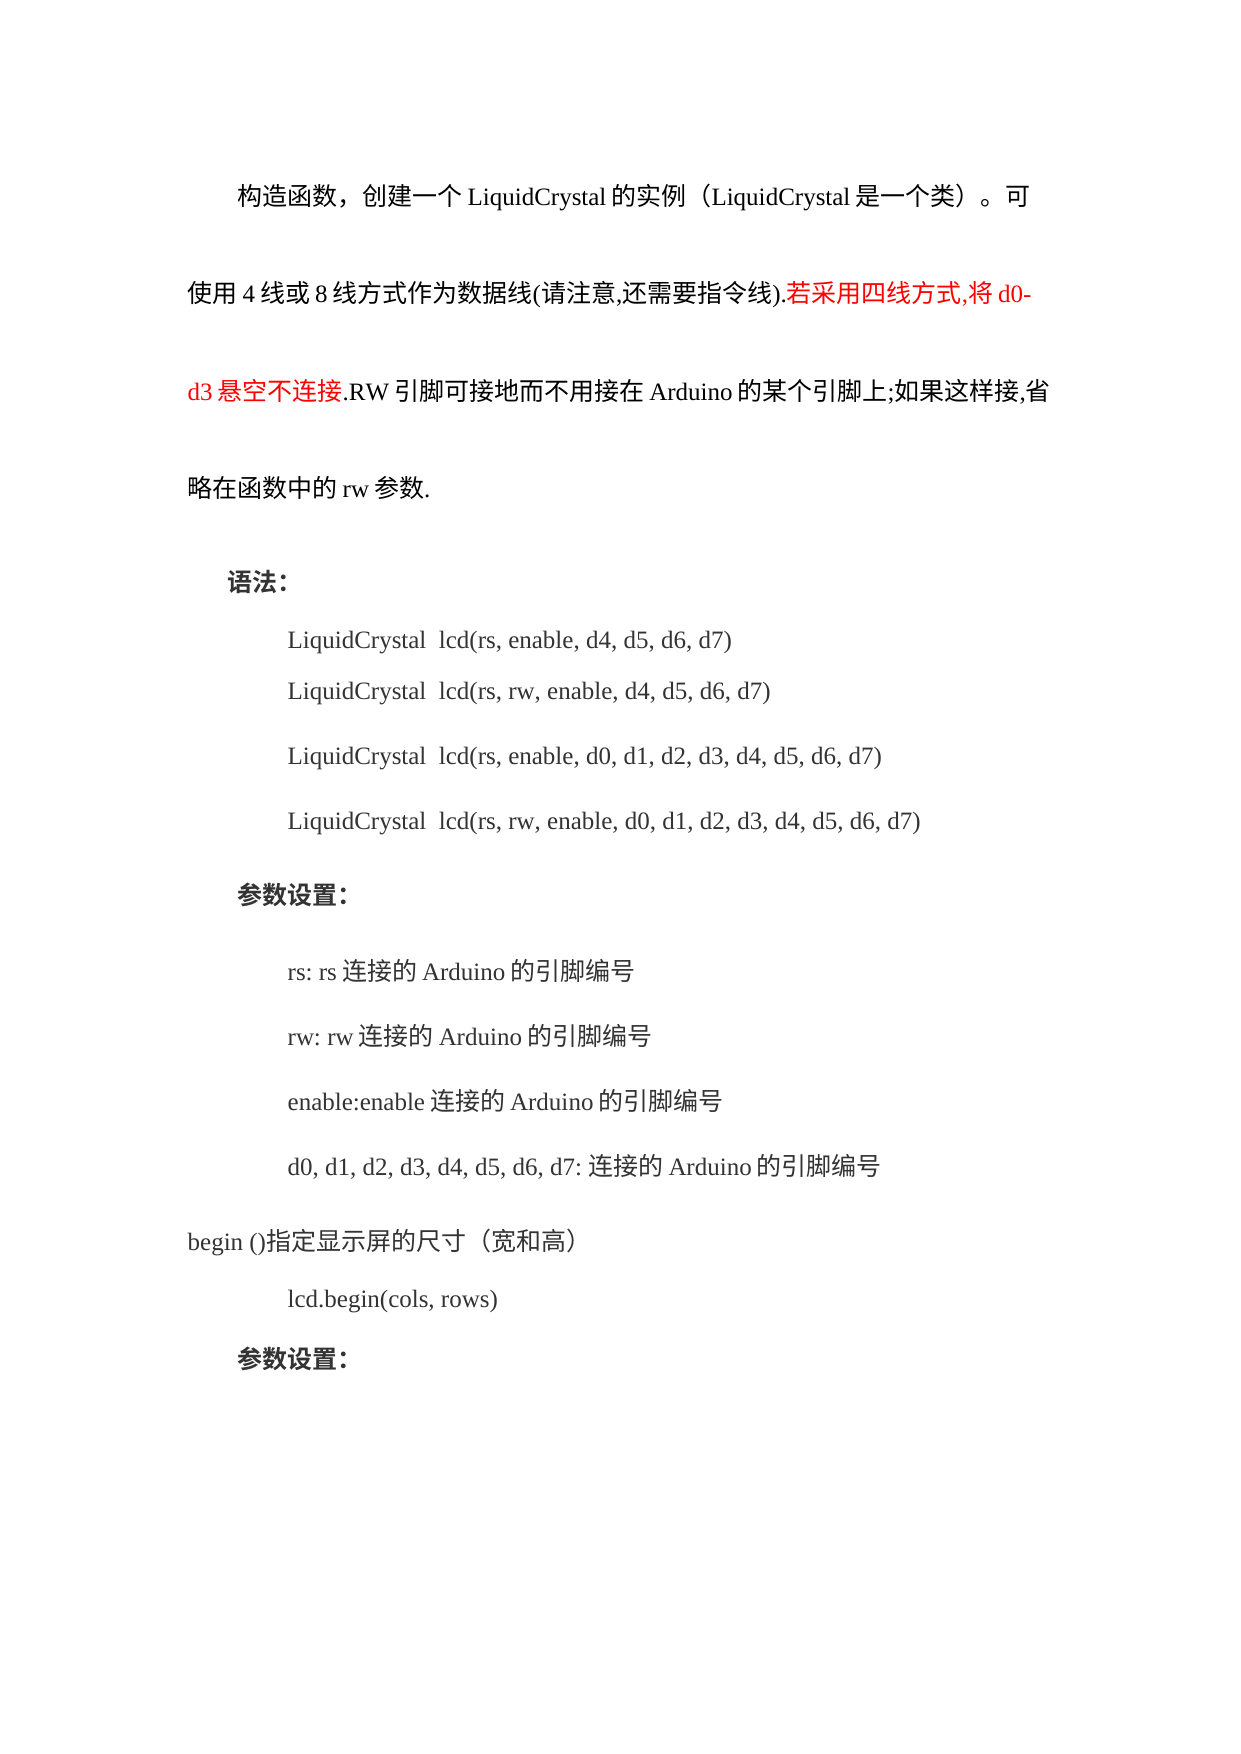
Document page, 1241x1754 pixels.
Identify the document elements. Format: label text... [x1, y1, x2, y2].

subtitle 语法： [187, 548, 1053, 613]
text 构造函数，创建一个LiquidCrystal的实例（LiquidCrystal是一个类）。可使用4线或8线方式作为数据线(请注意,还需要指令线).若采用四线方式,将d0-d3悬空不连接.RW引脚可接地而不用接在Arduino的某个引脚上;如果这样接,省略在函数中的rw参数. [187, 162, 1053, 519]
subtitle 参数设置： [187, 861, 1053, 926]
subtitle 参数设置： [187, 1326, 1053, 1391]
subtitle begin ()指定显示屏的尺寸（宽和高） [187, 1207, 1053, 1272]
text rs: rs连接的Arduino的引脚编号 rw: rw连接的Arduino的引脚编号 enable:enable连接的Arduino的引脚编号 d0, d1, d2, d3, d4, d5, d6, d7: 连接的Arduino的引脚编号 [187, 937, 1053, 1197]
text LiquidCrystal lcd(rs, enable, d4, d5, d6, d7) LiquidCrystal lcd(rs, rw, enable, d4, d5, d6, d7) LiquidCrystal lcd(rs, enable, d0, d1, d2, d3, d4, d5, d6, d7) LiquidCrystal lcd(rs, rw, enable, d0, d1, d2, d3, d4, d5, d6, d7) [187, 623, 1053, 851]
text lcd.begin(cols, rows) [287, 1283, 1053, 1315]
